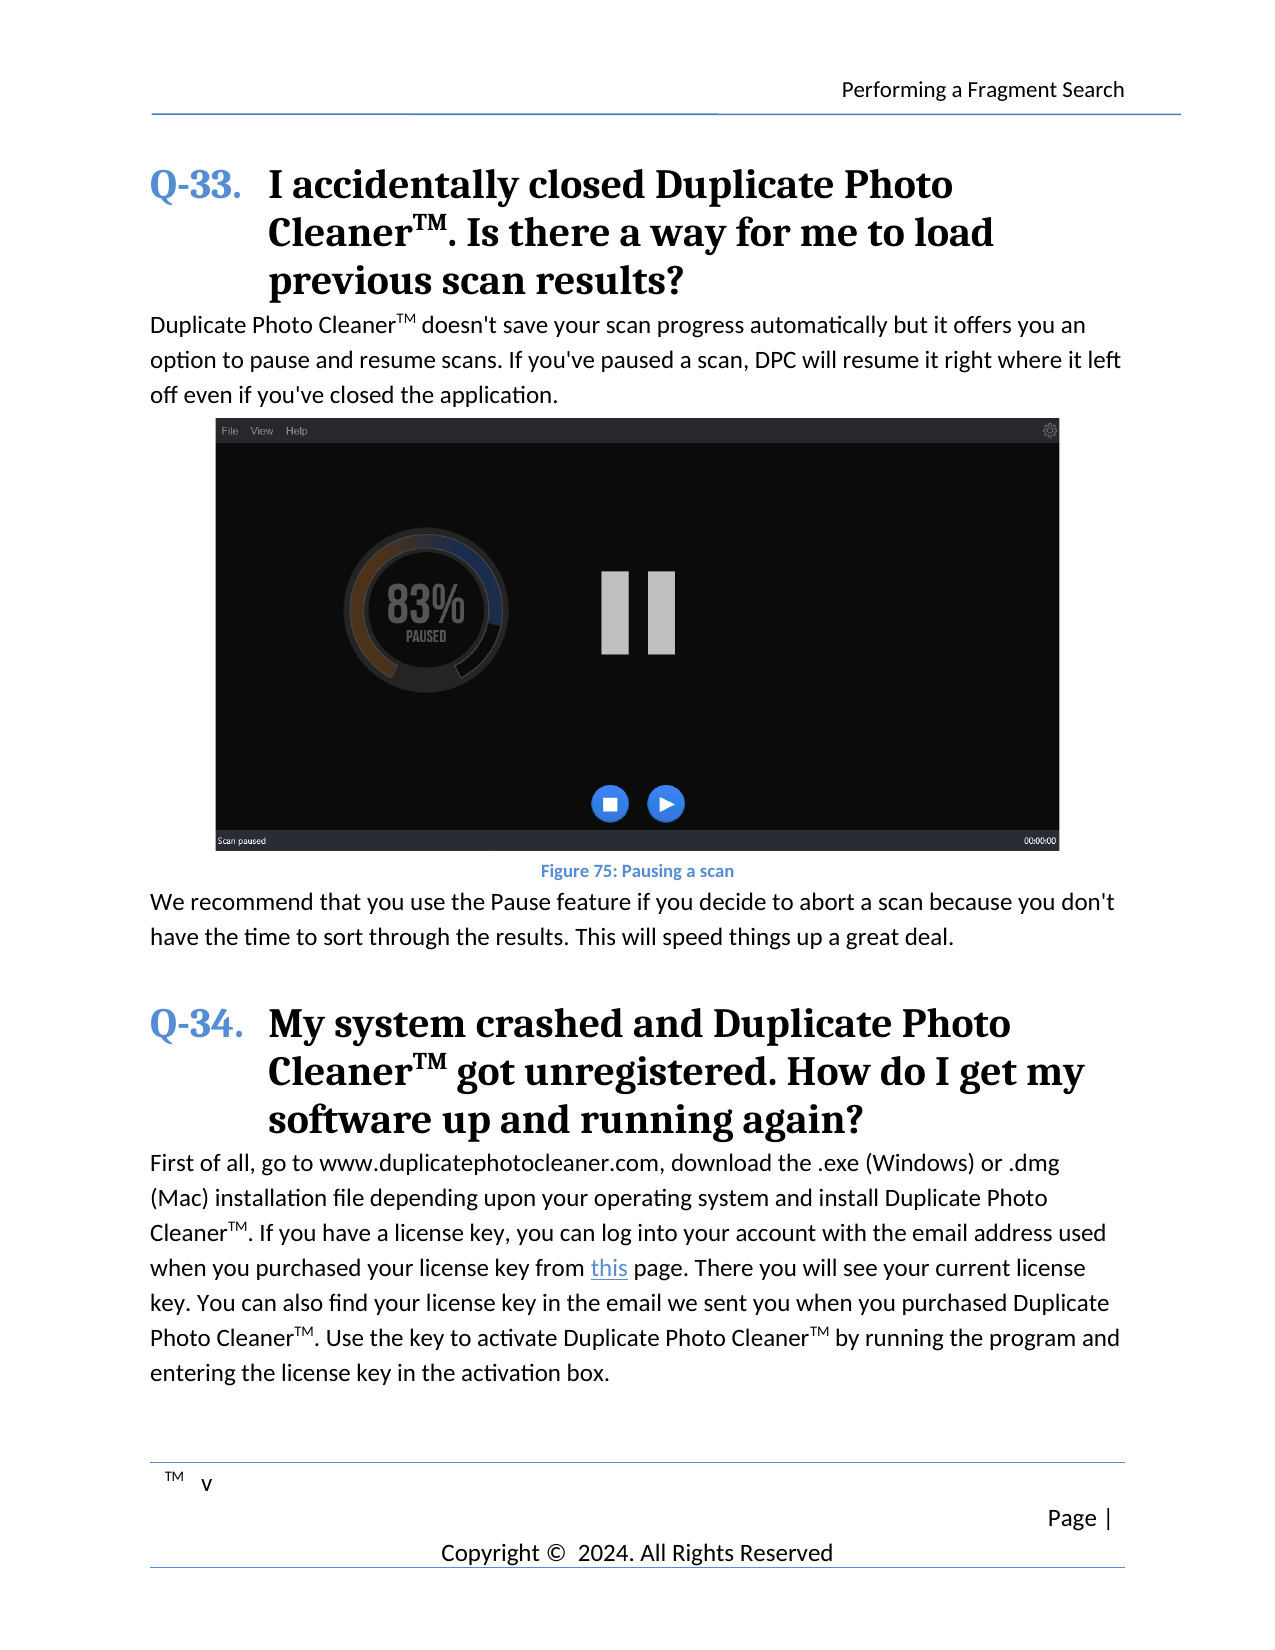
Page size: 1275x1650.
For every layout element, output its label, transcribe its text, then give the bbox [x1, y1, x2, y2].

text First of all, go to www.duplicatephotocleaner.com, download the .exe (Windows) or .dmg (Mac) installation file depending upon your operating system and install Duplicate Photo CleanerTM. If you have a license key, you can log into your account with the email address used when you purchased your license key from this page. There you will see your current license key. You can also find your license key in the email we sent you when you purchased Duplicate Photo CleanerTM. Use the key to activate Duplicate Photo CleanerTM by running the program and entering the license key in the activation box. [150, 1148, 1125, 1388]
text We recommend that you use the Pause feature if you decide to abort a scan because you don't have the time to sort through the results. This will speed things up a great deal. [150, 886, 1125, 952]
text Duplicate Photo CleanerTM doesn't save your scan progress automatically but it offers you an option to pause and resume scans. If you've paused a scan, DPC will resume it right where it left off even if you've closed the application. [150, 309, 1125, 409]
text Figure 75: Pausing a scan [150, 859, 1125, 882]
text My system crashed and Duplicate Photo CleanerTM got unregistered. How do I get my software up and running again? [150, 1000, 1125, 1143]
picture [215, 418, 1060, 851]
text I accidentally closed Duplicate Photo CleanerTM. Is there a way for me to load previous scan results? [150, 161, 1125, 305]
